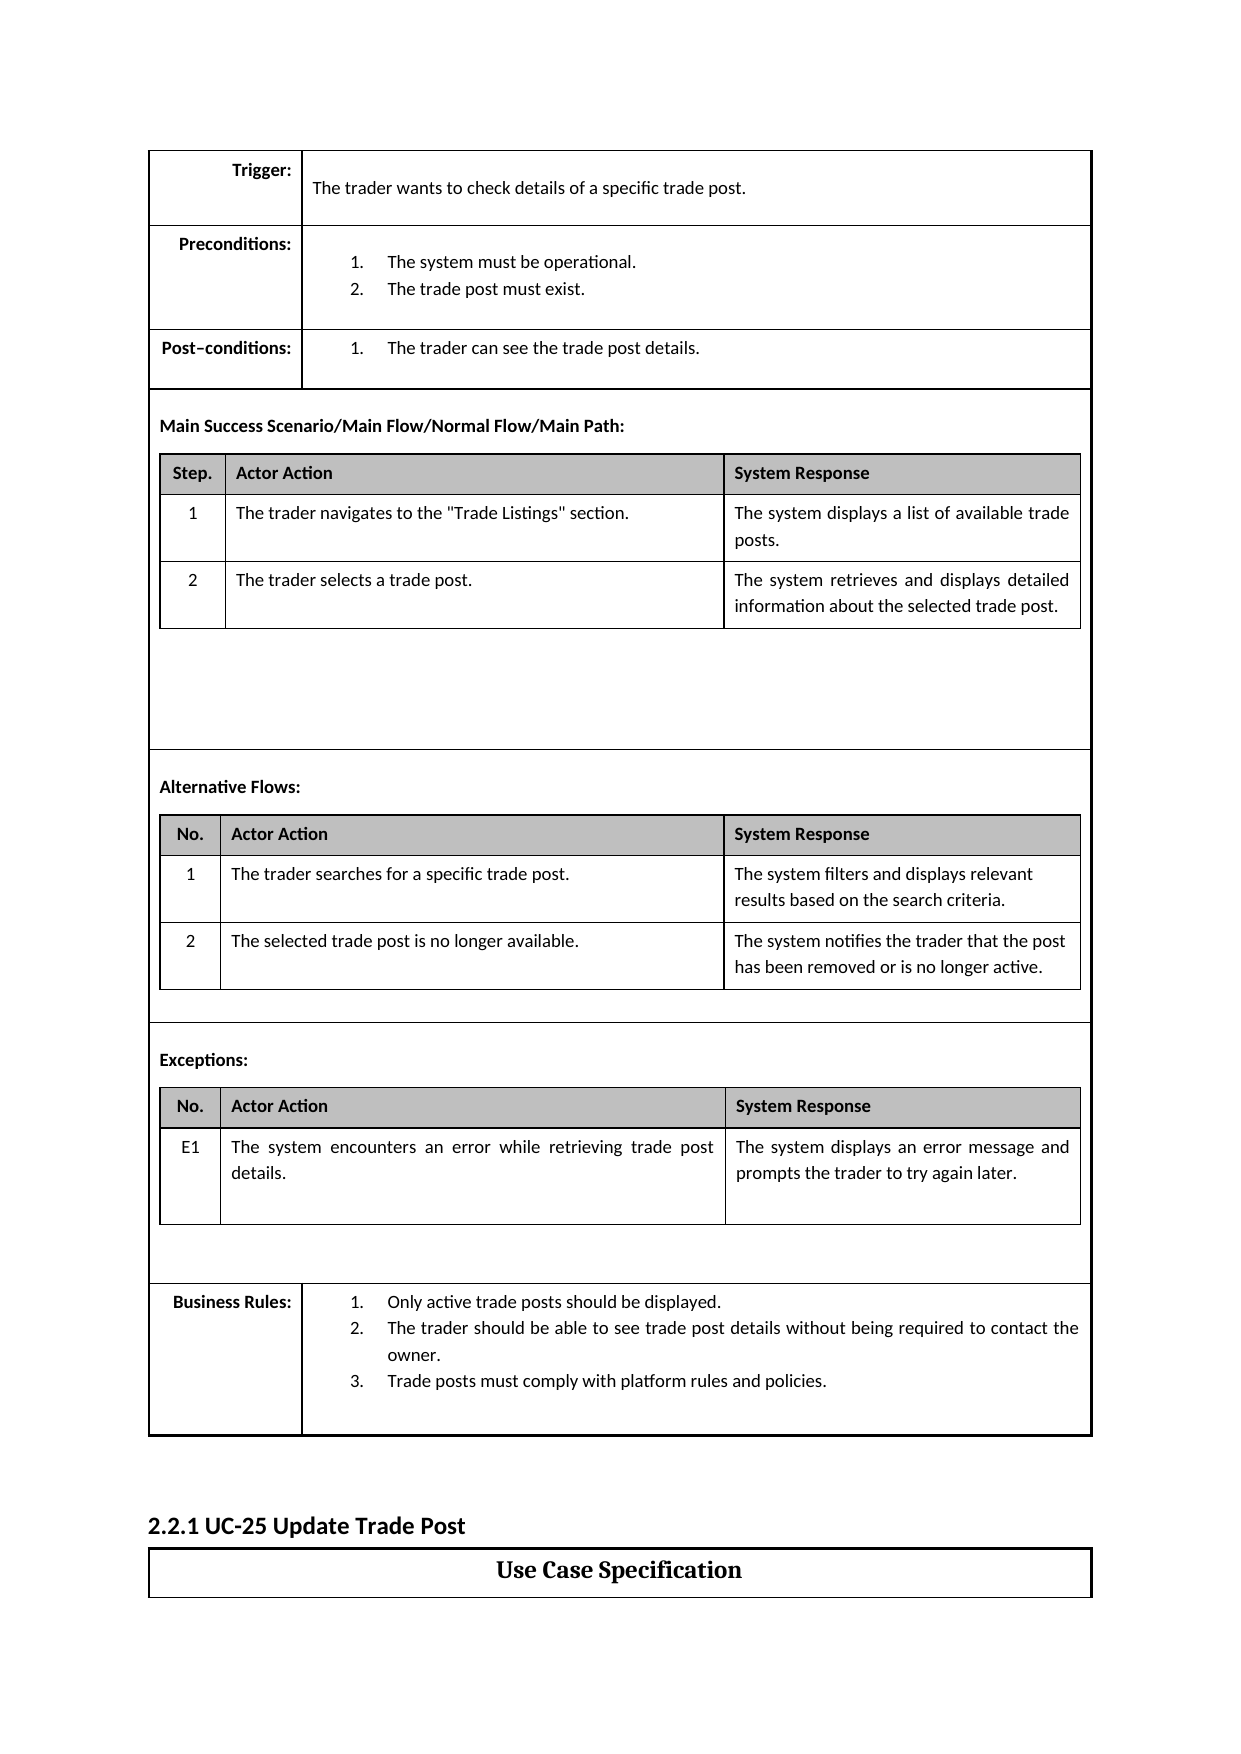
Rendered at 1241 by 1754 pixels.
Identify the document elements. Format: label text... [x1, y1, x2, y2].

table_cell Main Success Scenario/Main Flow/Normal Flow/Main Path: [150, 390, 1090, 749]
text 2.2.1 UC-25 Update Trade Post [148, 1510, 1093, 1541]
table_cell Preconditions: [150, 226, 301, 329]
table_header Use Case Specification [150, 1550, 1090, 1597]
table_cell The trader wants to check details of a specific trade post. [303, 151, 1090, 224]
table_cell Post–conditions: [150, 330, 301, 388]
table_cell The trader can see the trade post details. [303, 330, 1090, 388]
table_cell Alternative Flows: [150, 750, 1090, 1022]
table_cell Only active trade posts should be displayed. The trader should be able to see trade post details without being required to contact the owner. Trade posts must comply with platform rules and policies. [303, 1284, 1090, 1434]
table_cell Business Rules: [150, 1284, 301, 1434]
table_cell Exceptions: [150, 1023, 1090, 1283]
table_cell The system must be operational. The trade post must exist. [303, 226, 1090, 329]
table_cell Trigger: [150, 151, 301, 224]
